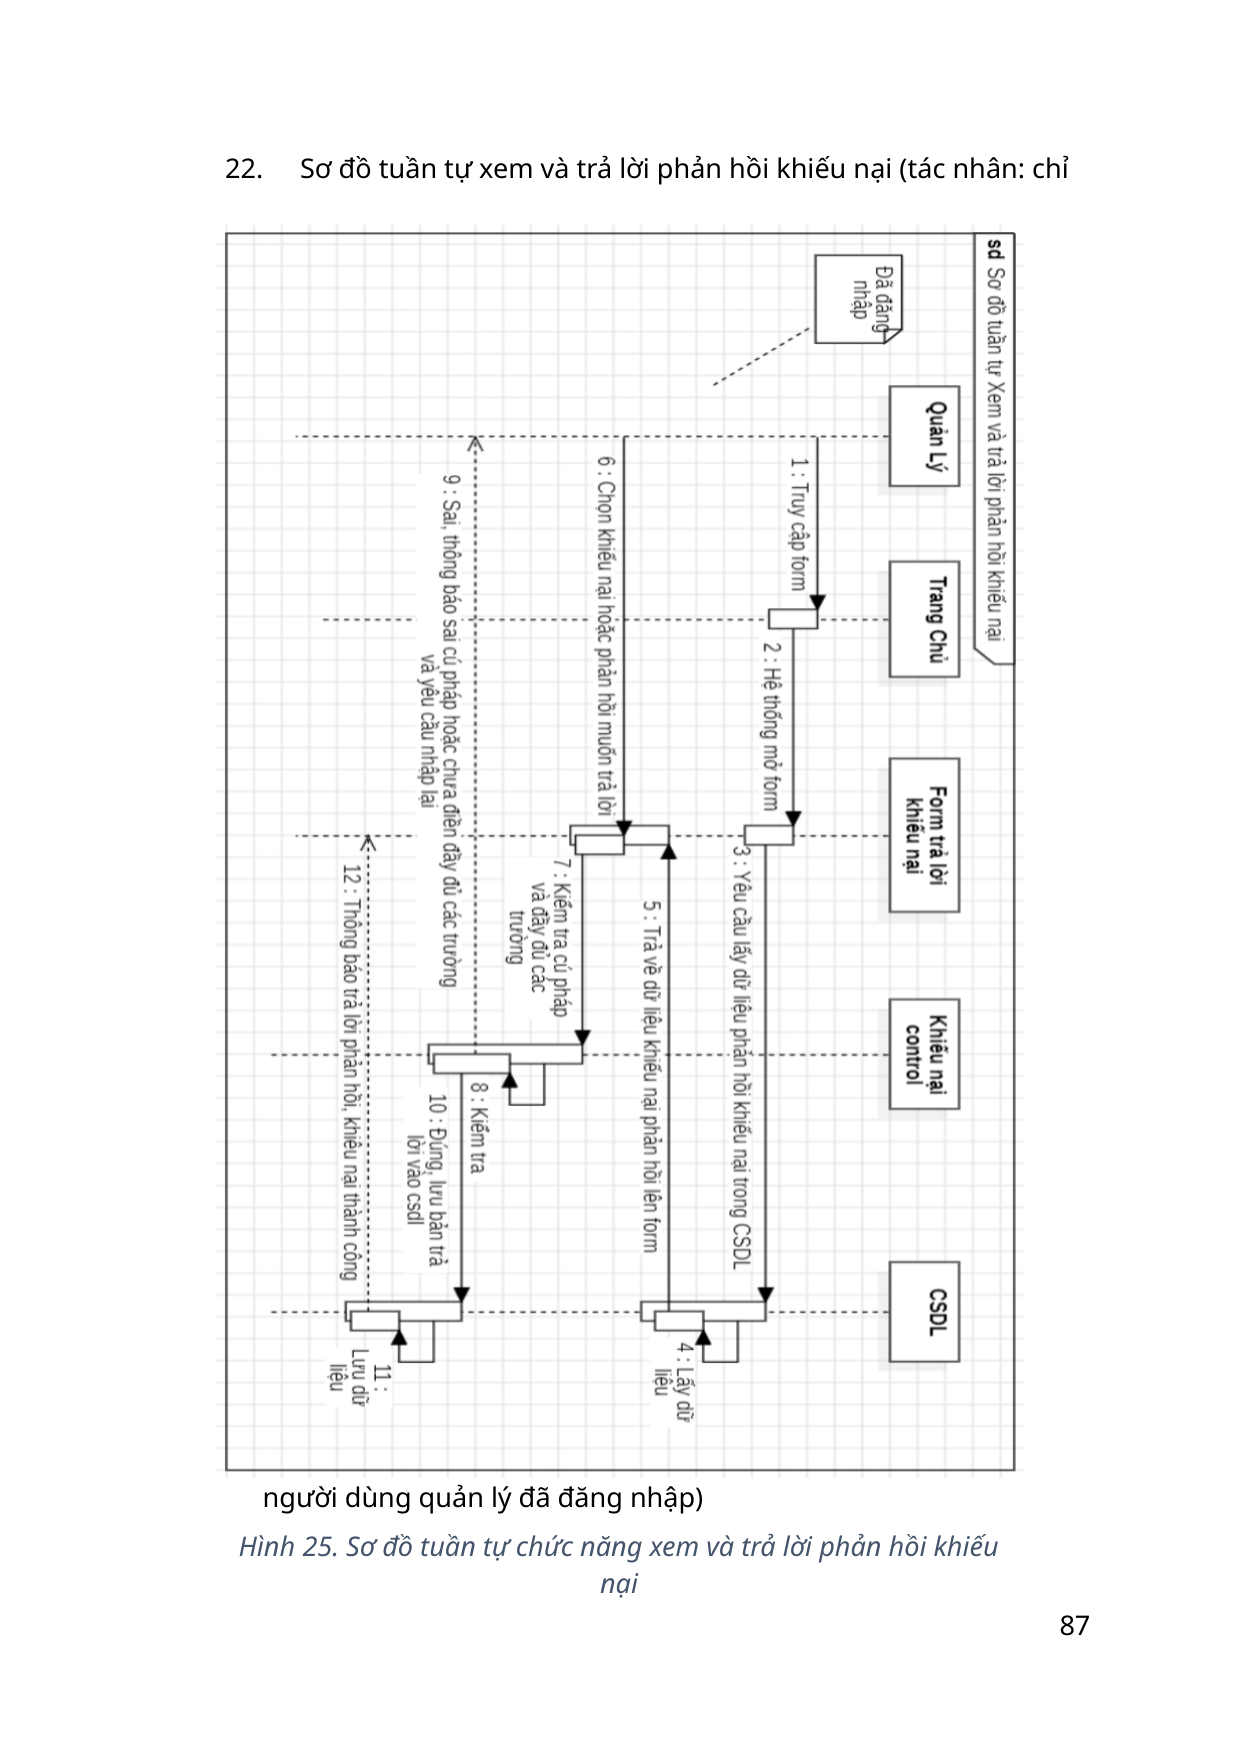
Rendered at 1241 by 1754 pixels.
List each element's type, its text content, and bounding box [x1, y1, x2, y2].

picture [216, 226, 1023, 1478]
